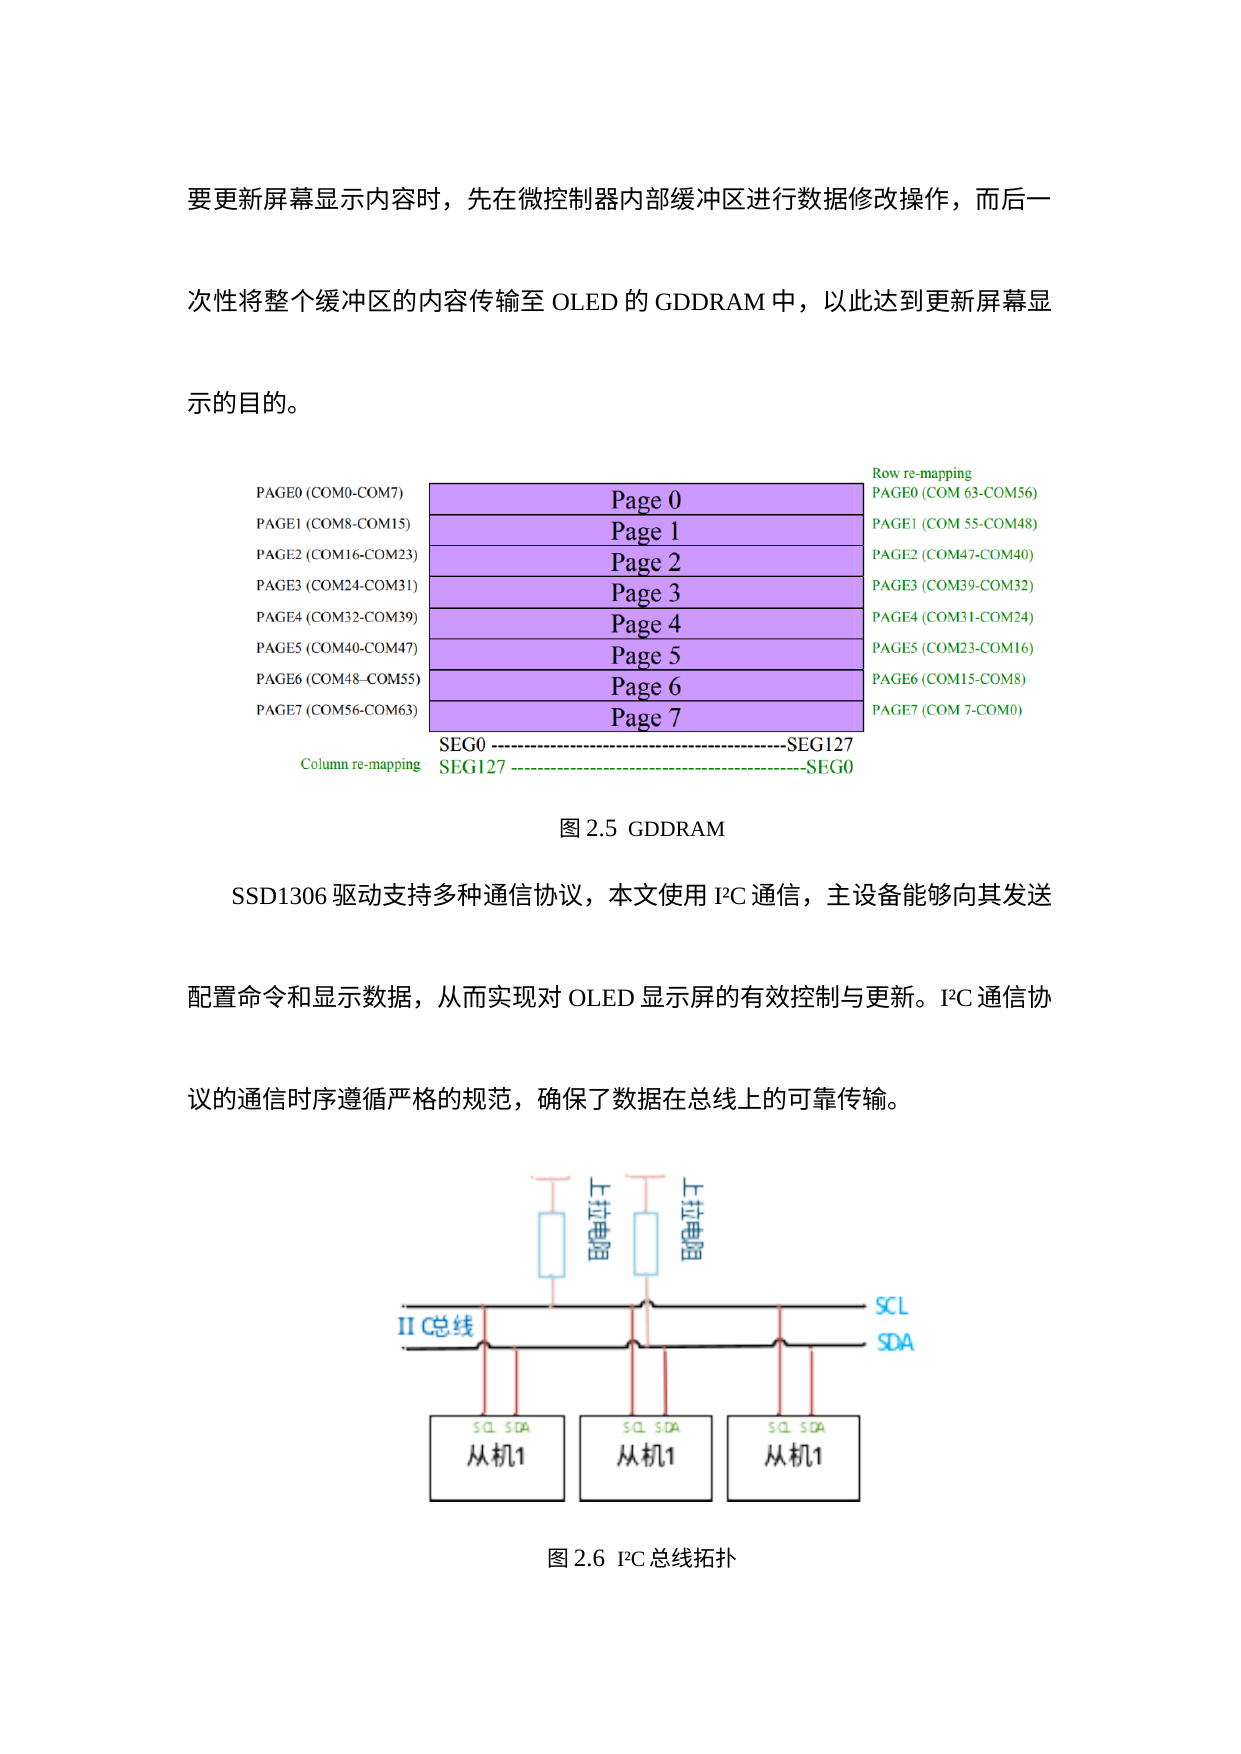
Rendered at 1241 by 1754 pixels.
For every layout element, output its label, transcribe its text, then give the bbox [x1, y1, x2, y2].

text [187, 164, 1053, 436]
text 图 2.6 I²C总线拓扑 [187, 1540, 1053, 1574]
text SSD1306驱动支持多种通信协议，本文使用I²C通信，主设备能够向其发送配置命令和显示数据，从而实现对OLED显示屏的有效控制与更新。I²C通信协议的通信时序遵循严格的规范，确保了数据在总线上的可靠传输。 [187, 860, 1053, 1132]
text 图 2.5 GDDRAM [187, 810, 1053, 844]
picture [237, 453, 1053, 782]
